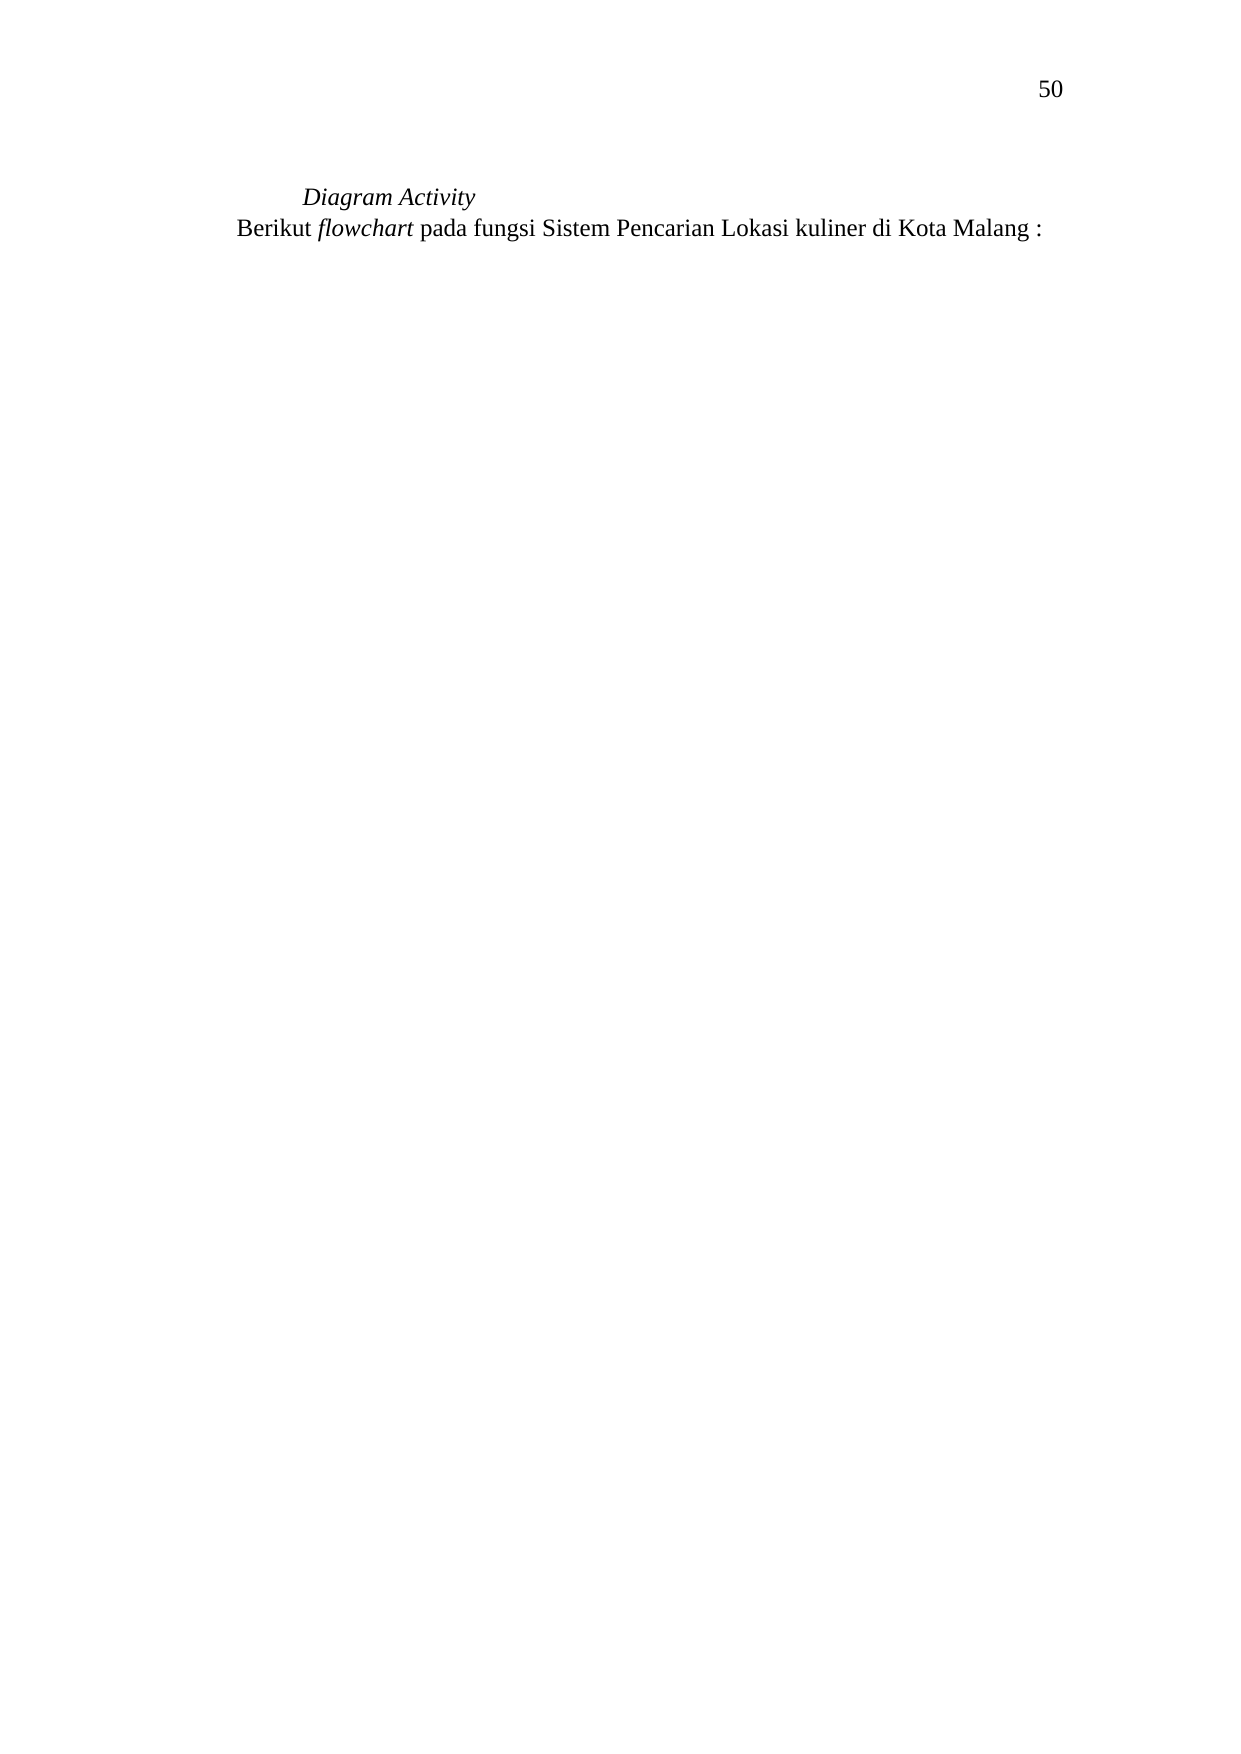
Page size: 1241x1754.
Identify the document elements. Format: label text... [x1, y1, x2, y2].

text Berikut flowchart pada fungsi Sistem Pencarian Lokasi kuliner di Kota Malang : [236, 213, 1063, 242]
